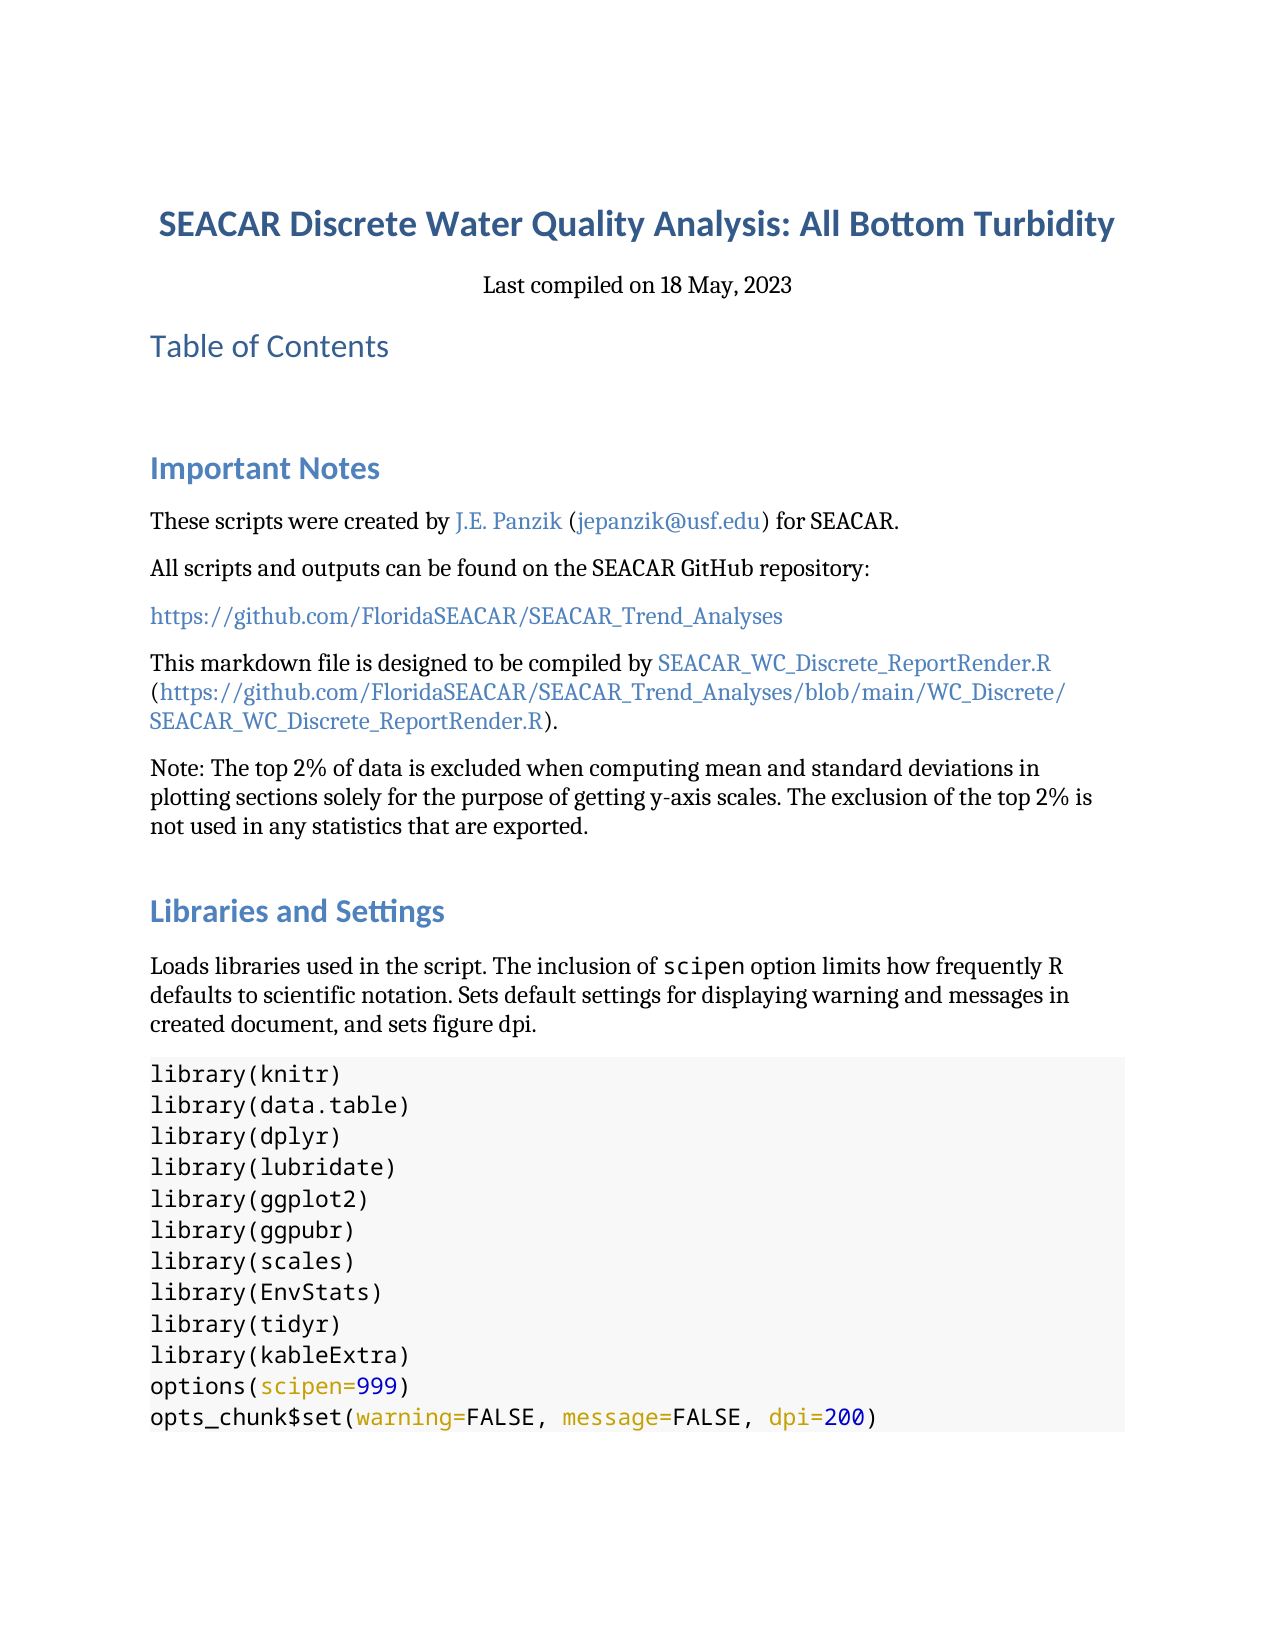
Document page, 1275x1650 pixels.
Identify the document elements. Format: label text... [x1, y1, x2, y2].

text This markdown file is designed to be compiled by SEACAR_WC_Discrete_ReportRender.R (https://github.com/FloridaSEACAR/SEACAR_Trend_Analyses/blob/main/WC_Discrete/SEACAR_WC_Discrete_ReportRender.R). [150, 649, 1125, 736]
subtitle Important Notes [150, 447, 1125, 488]
text These scripts were created by J.E. Panzik (jepanzik@usf.edu) for SEACAR. [150, 507, 1125, 536]
text https://github.com/FloridaSEACAR/SEACAR_Trend_Analyses [150, 602, 1125, 631]
text Last compiled on 18 May, 2023 [150, 271, 1125, 299]
text All scripts and outputs can be found on the SEACAR GitHub repository: [150, 554, 1125, 583]
text Loads libraries used in the script. The inclusion of scipen option limits how frequently R defaults to scientific notation. Sets default settings for displaying warning and messages in created document, and sets figure dpi. [150, 950, 1125, 1039]
subtitle Libraries and Settings [150, 891, 1125, 931]
text Note: The top 2% of data is excluded when computing mean and standard deviations in plotting sections solely for the purpose of getting y-axis scales. The exclusion of the top 2% is not used in any statistics that are exported. [150, 754, 1125, 841]
text library(knitr) library(data.table) library(dplyr) library(lubridate) library(ggplot2) library(ggpubr) library(scales) library(EnvStats) library(tidyr) library(kableExtra) options(scipen=999) opts_chunk$set(warning=FALSE, message=FALSE, dpi=200) [150, 1057, 1125, 1432]
title SEACAR Discrete Water Quality Analysis: All Bottom Turbidity [150, 200, 1125, 246]
